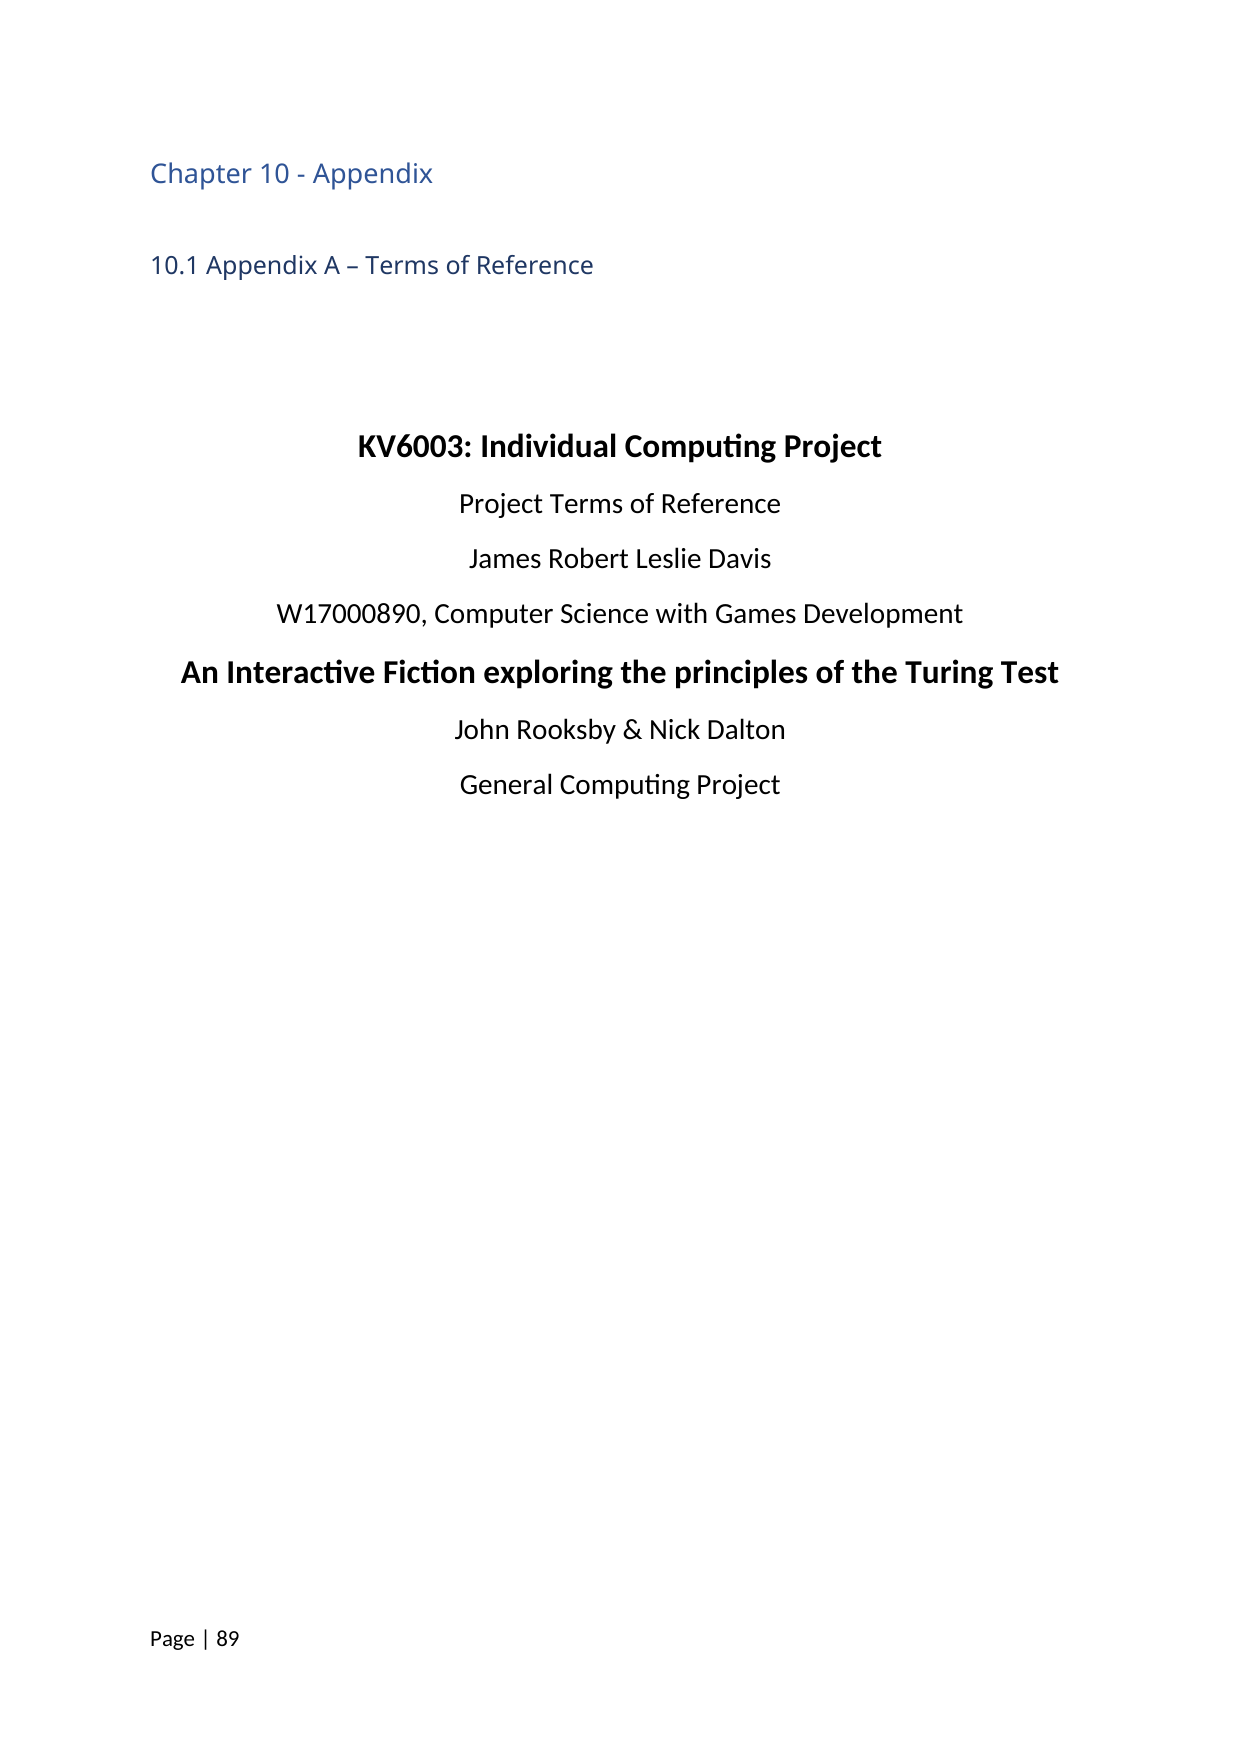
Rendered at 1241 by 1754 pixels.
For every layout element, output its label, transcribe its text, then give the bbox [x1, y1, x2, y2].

text An Interactive Fiction exploring the principles of the Turing Test [150, 651, 1090, 691]
text John Rooksby & Nick Dalton [150, 711, 1090, 747]
subtitle Chapter 10 - Appendix [150, 154, 1090, 191]
text General Computing Project [150, 766, 1090, 802]
subtitle 10.1 Appendix A – Terms of Reference [150, 247, 1090, 281]
text W17000890, Computer Science with Games Development [150, 596, 1090, 631]
text Project Terms of Reference [150, 485, 1090, 521]
text KV6003: Individual Computing Project [150, 425, 1090, 466]
text James Robert Leslie Davis [150, 541, 1090, 576]
